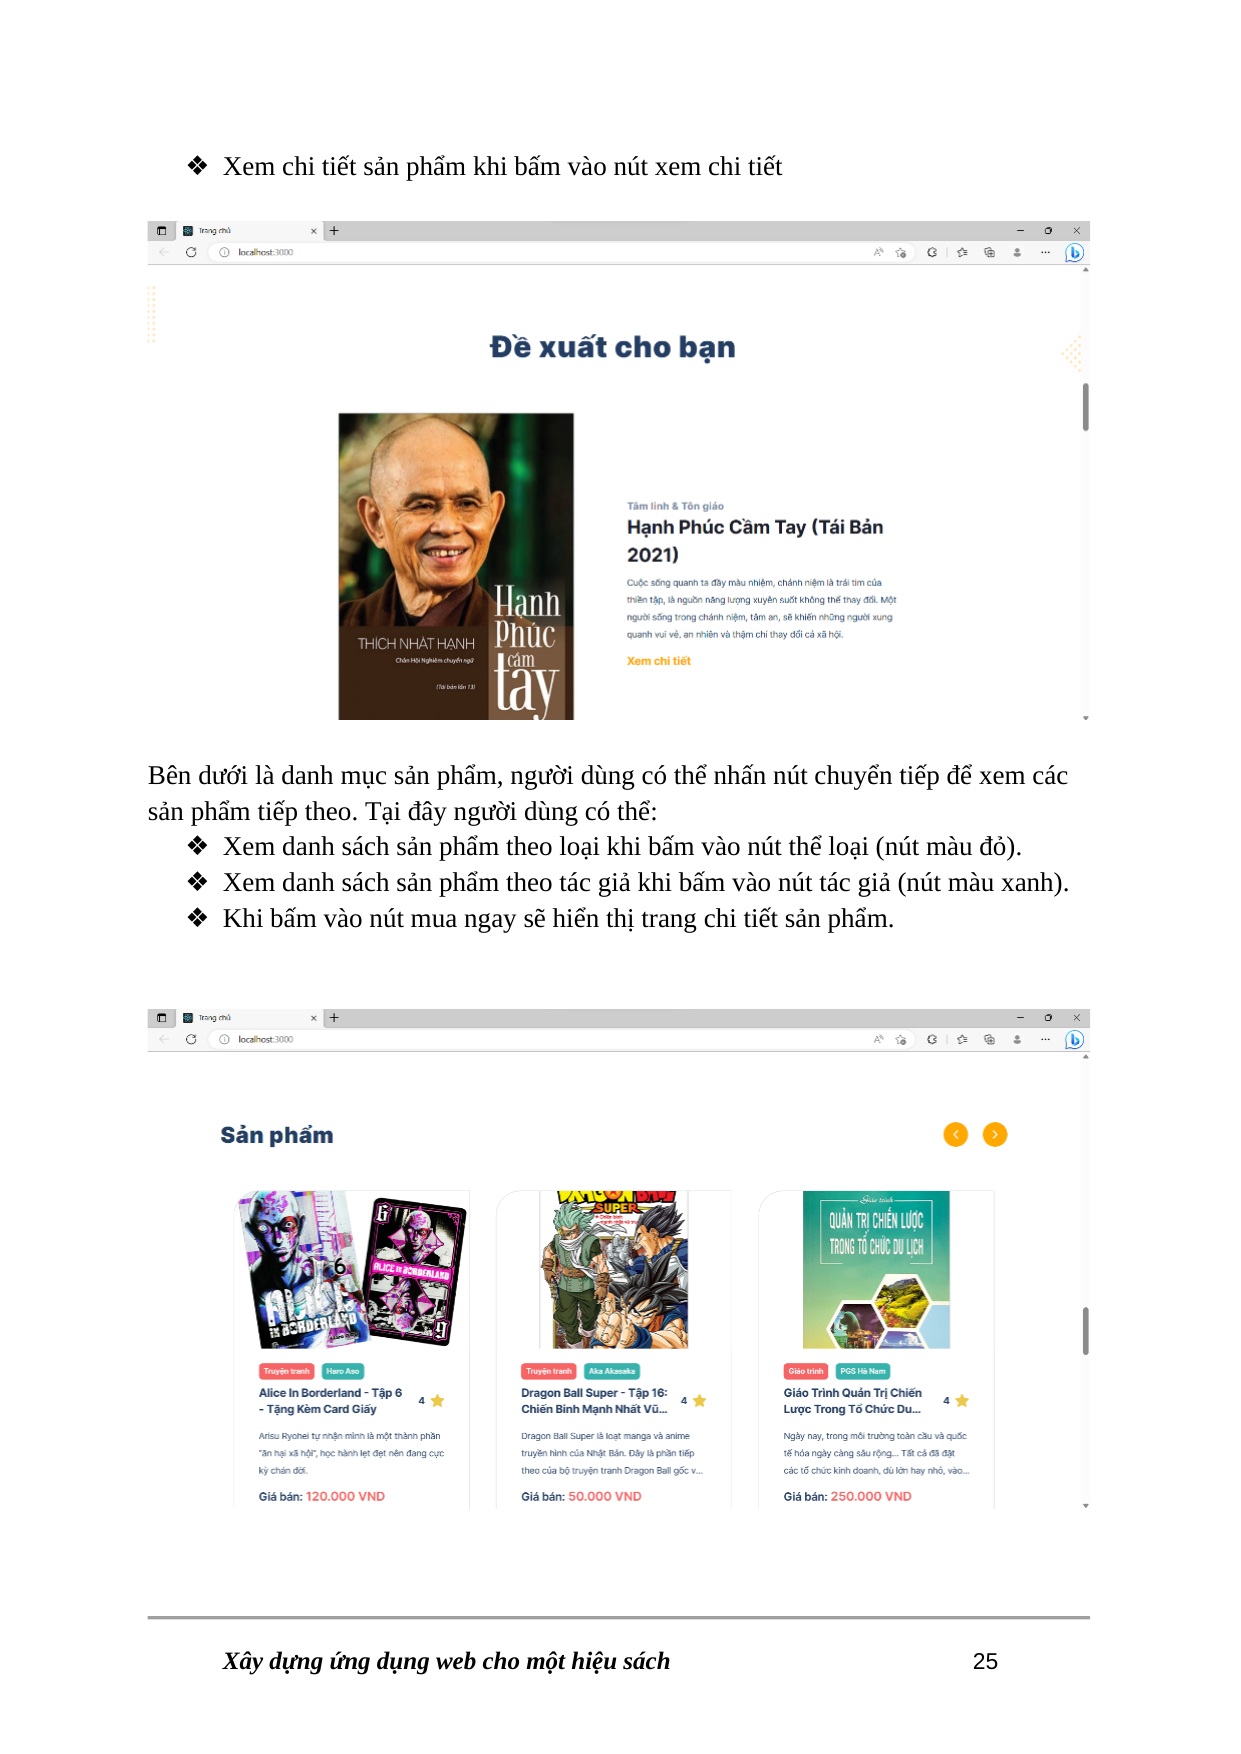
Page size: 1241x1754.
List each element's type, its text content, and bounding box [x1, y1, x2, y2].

picture [147, 221, 1091, 720]
list Xem chi tiết sản phẩm khi bấm vào nút xem chi tiết [185, 150, 1090, 181]
picture [147, 1009, 1091, 1509]
list Xem danh sách sản phẩm theo tác giả khi bấm vào nút tác giả (nút màu xanh). [185, 866, 1090, 897]
list Xem danh sách sản phẩm theo loại khi bấm vào nút thể loại (nút màu đỏ). [185, 830, 1090, 862]
text Bên dưới là danh mục sản phẩm, người dùng có thể nhấn nút chuyển tiếp để xem các sản phẩm tiếp theo. Tại đây người dùng có thể: [148, 759, 1090, 826]
list Khi bấm vào nút mua ngay sẽ hiển thị trang chi tiết sản phẩm. [185, 902, 1090, 933]
